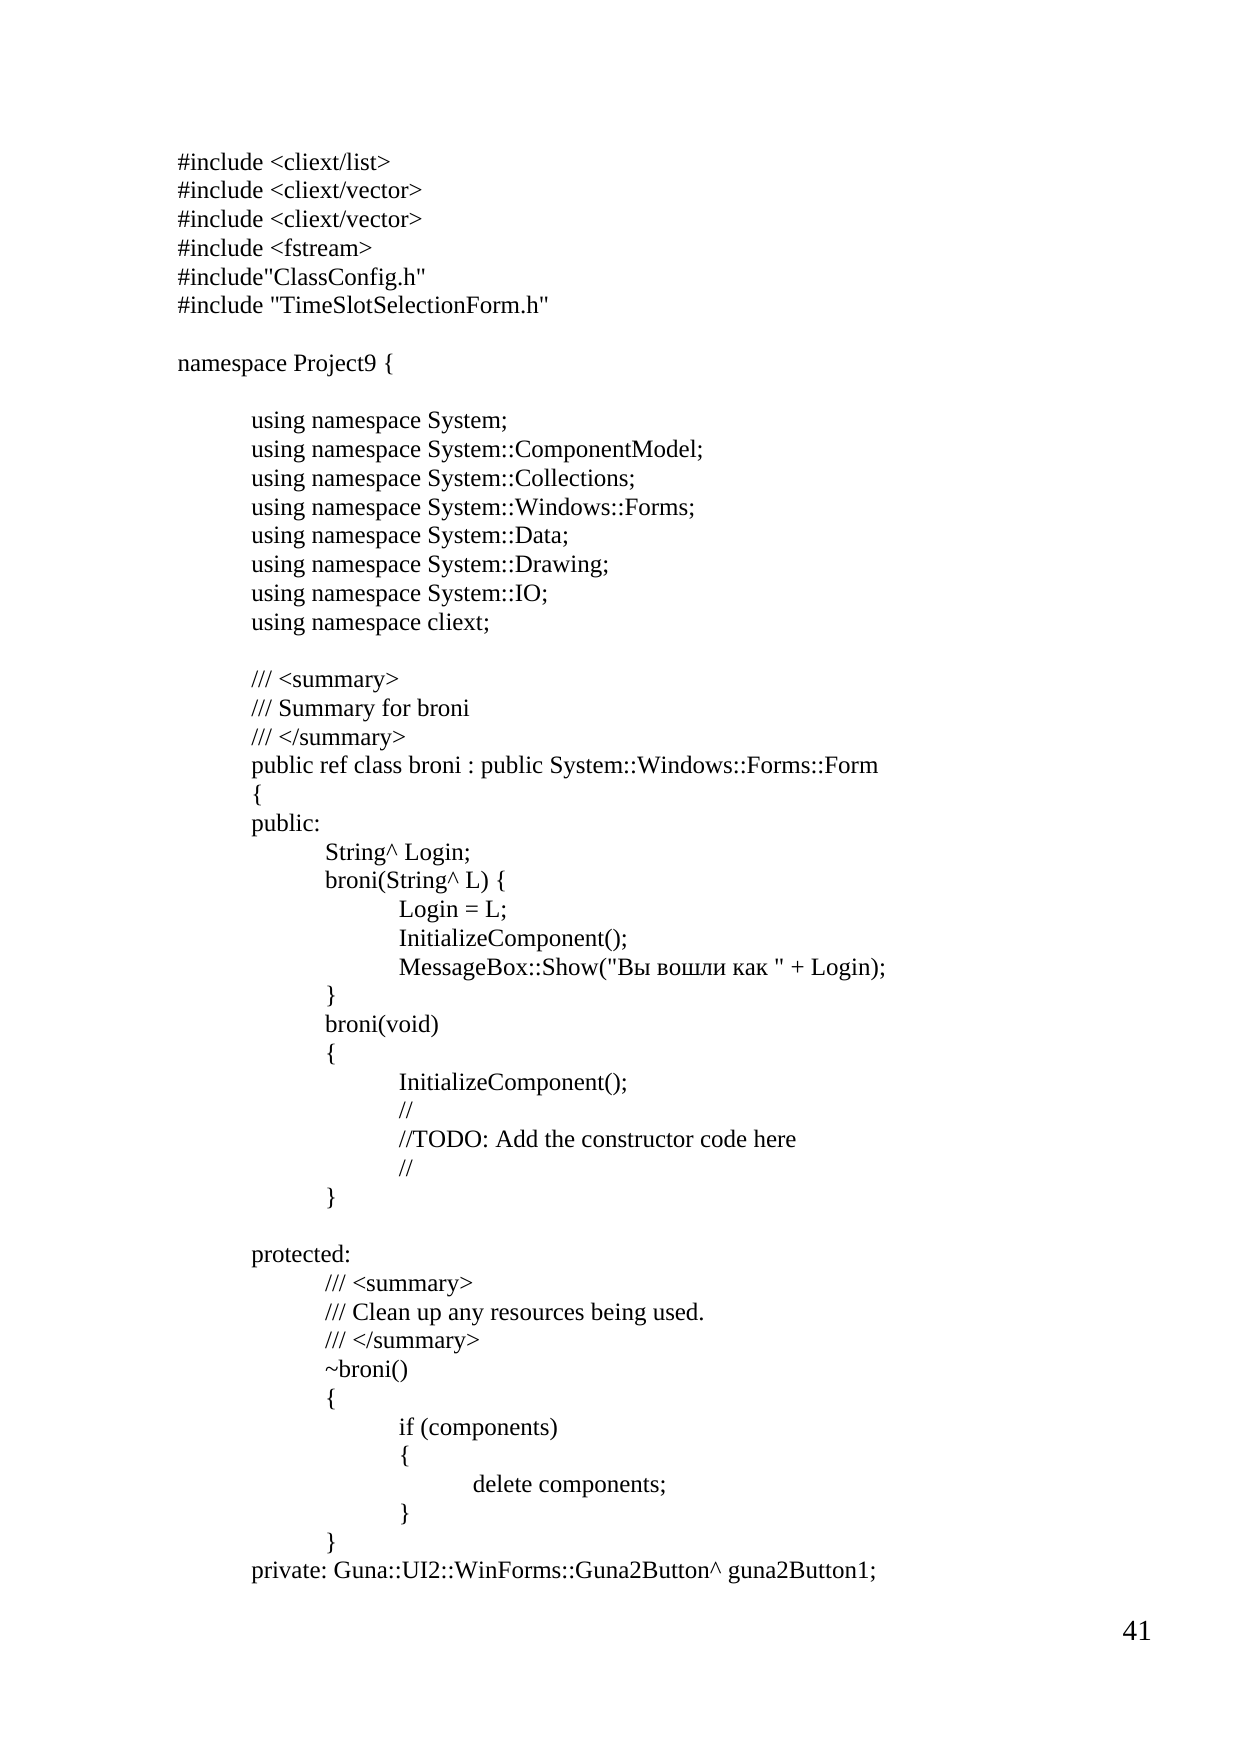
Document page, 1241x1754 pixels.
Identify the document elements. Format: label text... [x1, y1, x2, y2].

text #include <cliext/vector> [177, 176, 1152, 204]
text /// </summary> [177, 722, 1152, 751]
text InitializeComponent(); [177, 923, 1152, 952]
text using namespace System::Data; [177, 521, 1152, 549]
text Login = L; [177, 894, 1152, 923]
text MessageBox::Show("Вы вошли как " + Login); [177, 952, 1152, 981]
text public ref class broni : public System::Windows::Forms::Form [177, 751, 1152, 779]
text { [177, 1441, 1152, 1469]
text //TODO: Add the constructor code here [177, 1124, 1152, 1153]
text /// <summary> [177, 664, 1152, 693]
text if (components) [177, 1412, 1152, 1441]
text } [177, 1182, 1152, 1211]
text { [177, 1383, 1152, 1412]
text using namespace System::Windows::Forms; [177, 492, 1152, 521]
text { [177, 1038, 1152, 1067]
text /// </summary> [177, 1326, 1152, 1354]
text #include <cliext/list> [177, 147, 1152, 176]
text #include"ClassConfig.h" [177, 262, 1152, 291]
text using namespace cliext; [177, 607, 1152, 636]
text broni(void) [177, 1009, 1152, 1038]
text #include <fstream> [177, 233, 1152, 262]
text // [177, 1153, 1152, 1182]
text broni(String^ L) { [177, 866, 1152, 894]
text /// Summary for broni [177, 693, 1152, 722]
text /// Clean up any resources being used. [177, 1297, 1152, 1326]
text using namespace System::ComponentModel; [177, 434, 1152, 463]
text public: [177, 808, 1152, 837]
text namespace Project9 { [177, 348, 1152, 377]
text String^ Login; [177, 837, 1152, 866]
text InitializeComponent(); [177, 1067, 1152, 1096]
text // [177, 1096, 1152, 1124]
text using namespace System::IO; [177, 578, 1152, 607]
text using namespace System::Collections; [177, 463, 1152, 492]
text } [177, 1527, 1152, 1556]
text delete components; [177, 1469, 1152, 1498]
text } [177, 1498, 1152, 1527]
text { [177, 779, 1152, 808]
text } [177, 981, 1152, 1009]
text using namespace System; [177, 406, 1152, 434]
text /// <summary> [177, 1268, 1152, 1297]
text private: Guna::UI2::WinForms::Guna2Button^ guna2Button1; [177, 1556, 1152, 1584]
text protected: [177, 1239, 1152, 1268]
text #include <cliext/vector> [177, 204, 1152, 233]
text #include "TimeSlotSelectionForm.h" [177, 291, 1152, 319]
text ~broni() [177, 1354, 1152, 1383]
text using namespace System::Drawing; [177, 549, 1152, 578]
